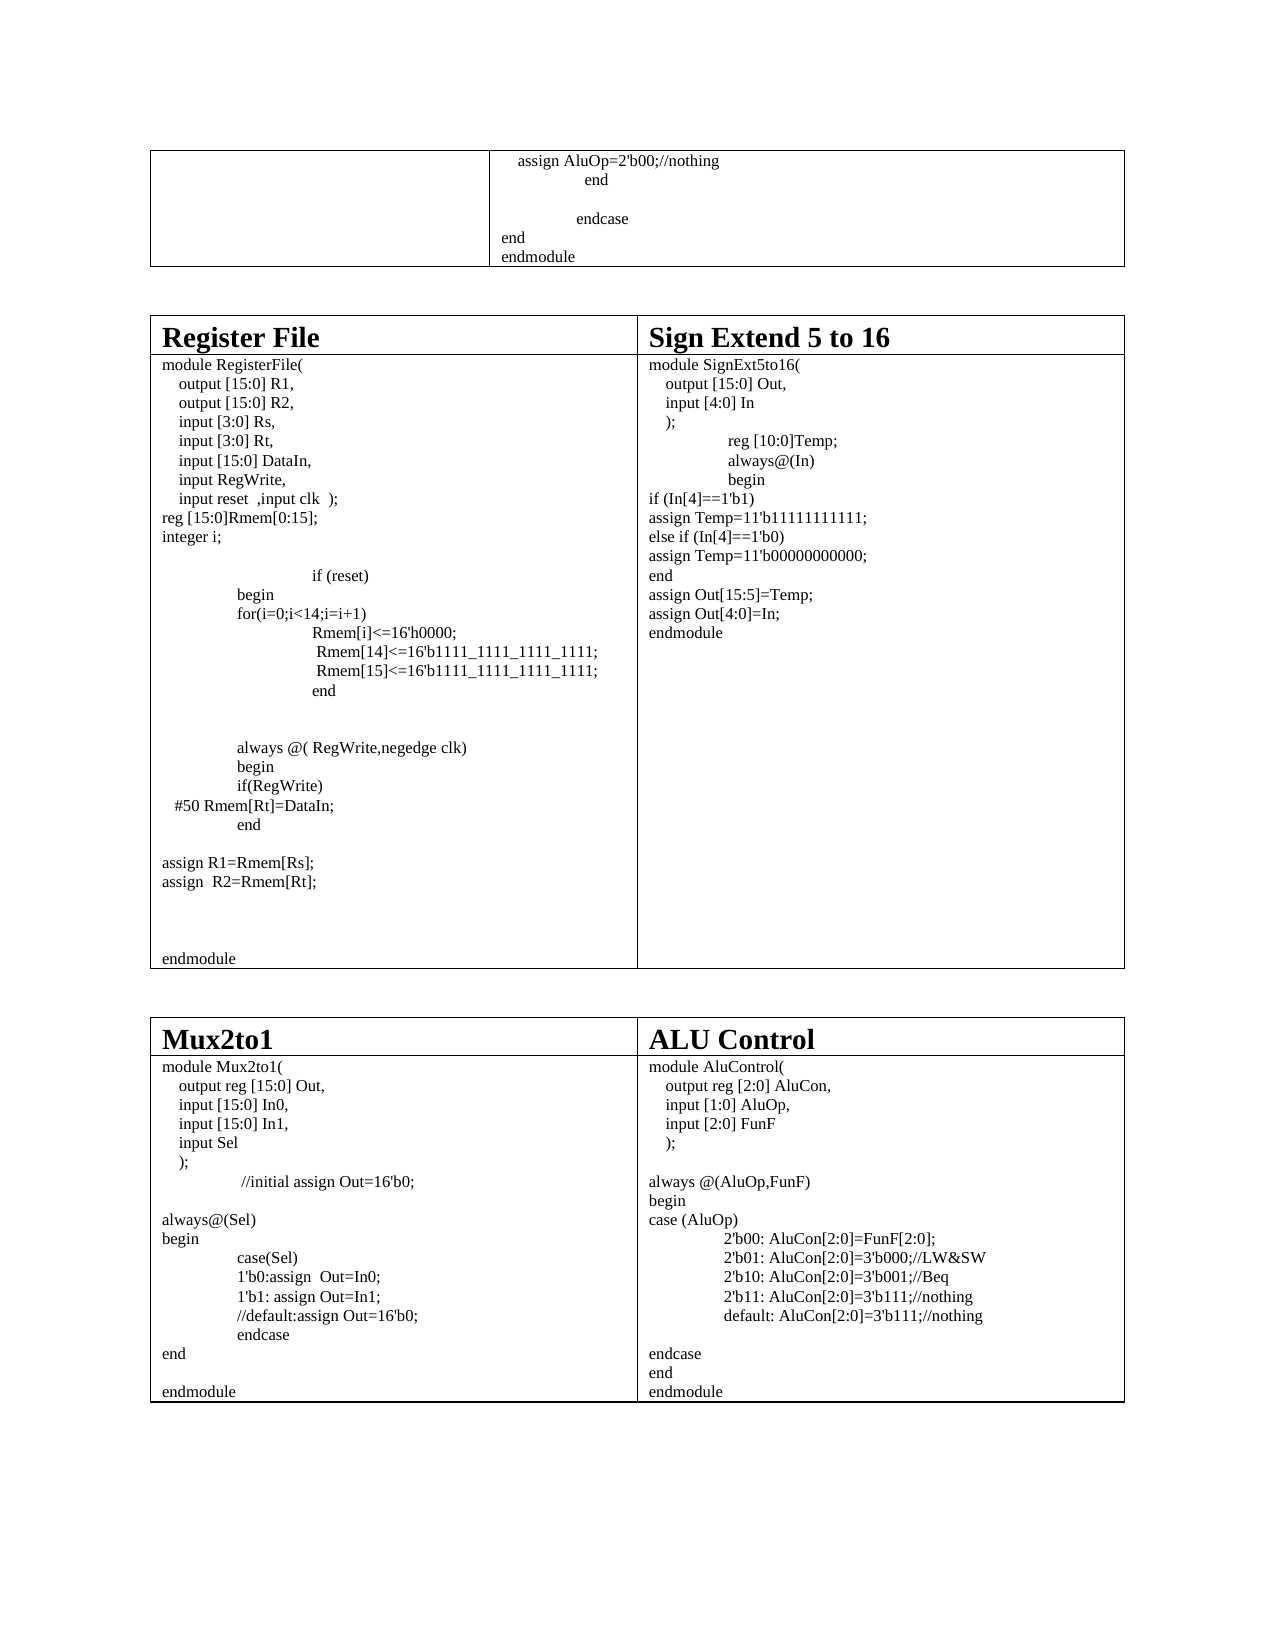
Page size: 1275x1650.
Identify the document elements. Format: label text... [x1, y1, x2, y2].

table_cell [490, 151, 1124, 266]
table_cell module Mux2to1( output reg [15:0] Out, input [15:0] In0, input [15:0] In1, input Sel ); //initial assign Out=16'b0; always@(Sel) begin case(Sel) 1'b0:assign Out=In0; 1'b1: assign Out=In1; //default:assign Out=16'b0; endcase end endmodule [151, 1056, 637, 1401]
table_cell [151, 151, 489, 266]
table_cell module AluControl( output reg [2:0] AluCon, input [1:0] AluOp, input [2:0] FunF ); always @(AluOp,FunF) begin case (AluOp) 2'b00: AluCon[2:0]=FunF[2:0]; 2'b01: AluCon[2:0]=3'b000;//LW&SW 2'b10: AluCon[2:0]=3'b001;//Beq 2'b11: AluCon[2:0]=3'b111;//nothing default: AluCon[2:0]=3'b111;//nothing endcase end endmodule [638, 1056, 1124, 1401]
table_header Sign Extend 5 to 16 [638, 316, 1124, 353]
table_cell module RegisterFile( output [15:0] R1, output [15:0] R2, input [3:0] Rs, input [3:0] Rt, input [15:0] DataIn, input RegWrite, input reset ,input clk ); reg [15:0]Rmem[0:15]; integer i; if (reset) begin for(i=0;i<14;i=i+1) Rmem[i]<=16'h0000; Rmem[14]<=16'b1111_1111_1111_1111; Rmem[15]<=16'b1111_1111_1111_1111; end always @( RegWrite,negedge clk) begin if(RegWrite) #50 Rmem[Rt]=DataIn; end assign R1=Rmem[Rs]; assign R2=Rmem[Rt]; endmodule [151, 355, 637, 968]
table_header Mux2to1 [151, 1018, 637, 1055]
table_cell module SignExt5to16( output [15:0] Out, input [4:0] In ); reg [10:0]Temp; always@(In) begin if (In[4]==1'b1) assign Temp=11'b11111111111; else if (In[4]==1'b0) assign Temp=11'b00000000000; end assign Out[15:5]=Temp; assign Out[4:0]=In; endmodule [638, 355, 1124, 968]
table_header Register File [151, 316, 637, 353]
table_header ALU Control [638, 1018, 1124, 1055]
